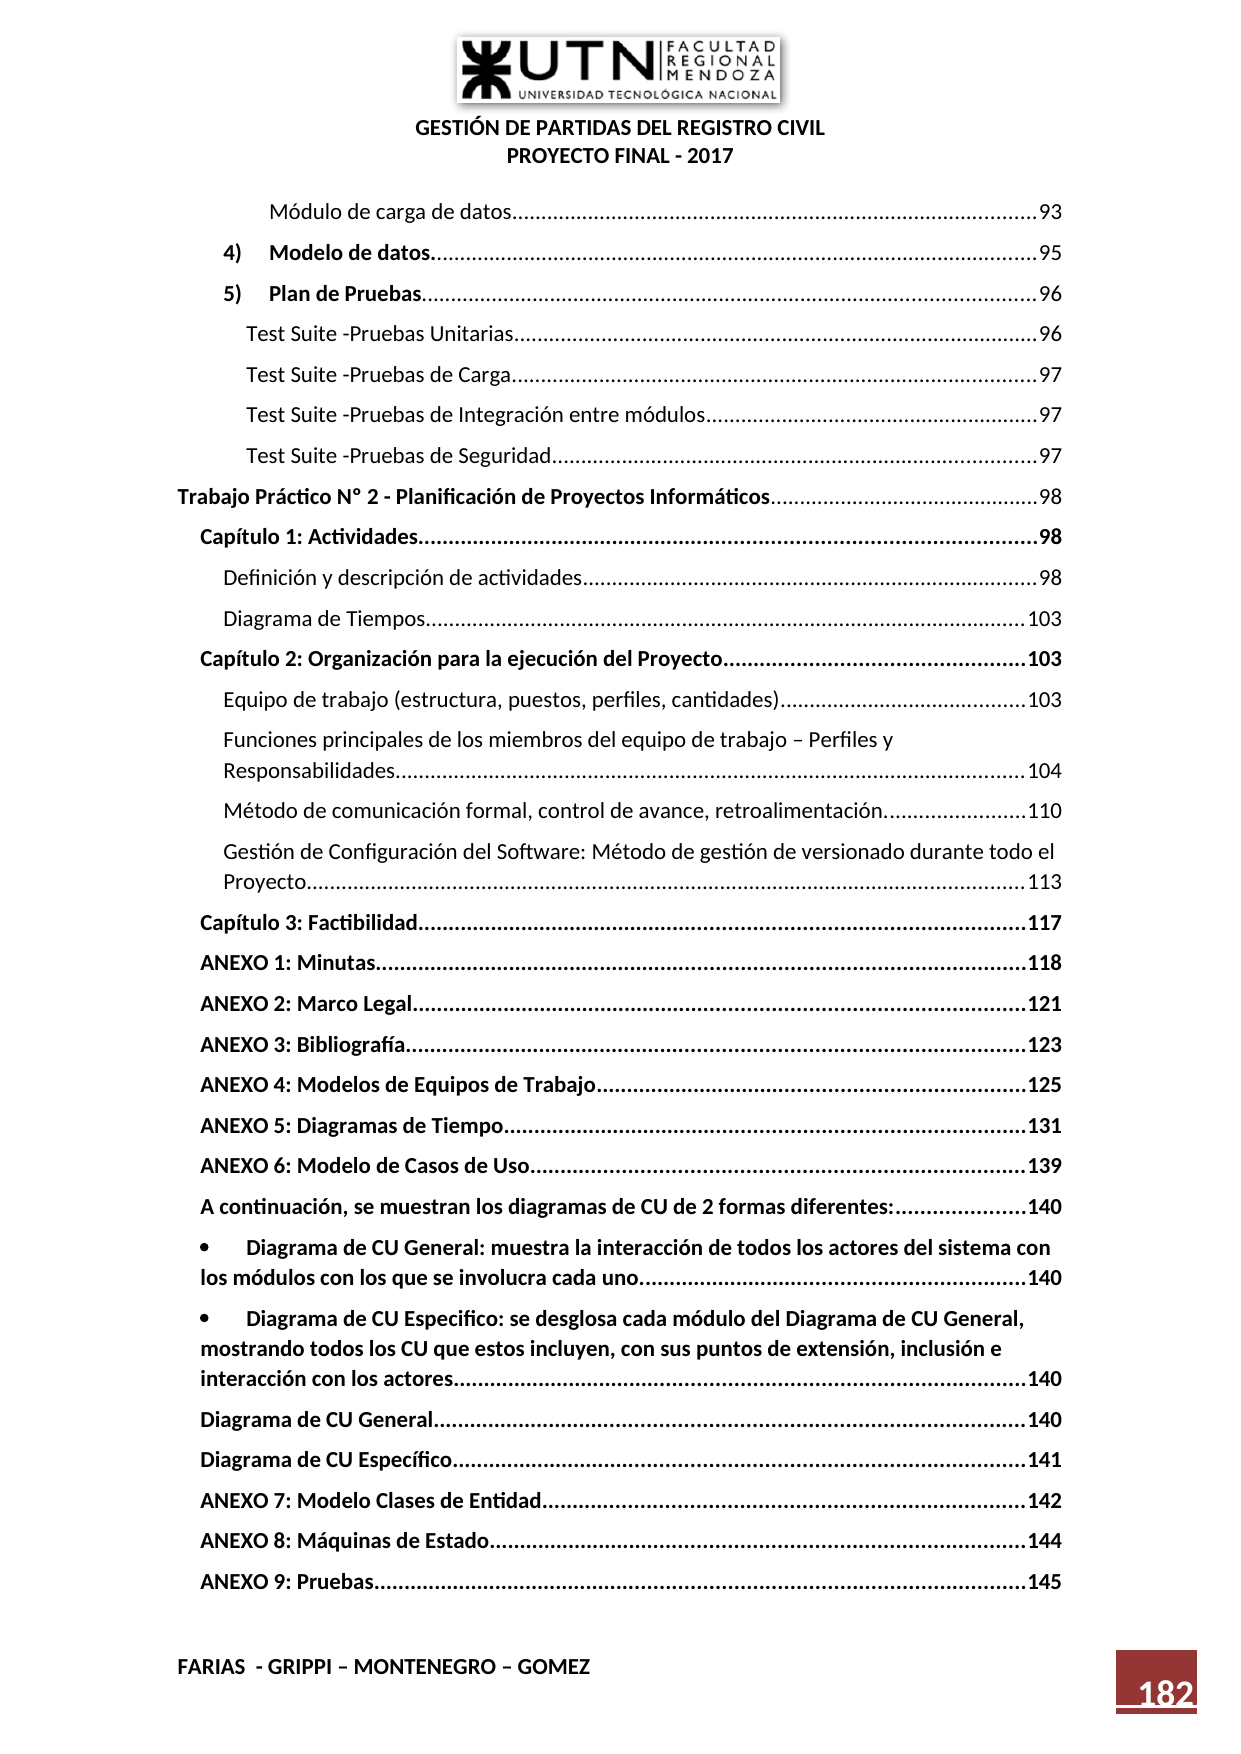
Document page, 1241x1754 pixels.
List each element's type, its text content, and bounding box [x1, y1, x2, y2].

text  Diagrama de CU General: muestra la interacción de todos los actores del sistema con los módulos con los que se involucra cada uno. 140 [200, 1233, 1063, 1291]
text Trabajo Práctico Nº 2 - Planificación de Proyectos Informáticos 98 [177, 482, 1063, 510]
text ANEXO 6: Modelo de Casos de Uso 139 [200, 1152, 1063, 1180]
text Capítulo 2: Organización para la ejecución del Proyecto 103 [200, 644, 1063, 672]
text ANEXO 8: Máquinas de Estado 144 [200, 1527, 1063, 1555]
text Módulo de carga de datos 93 [269, 197, 1063, 226]
text ANEXO 5: Diagramas de Tiempo 131 [200, 1111, 1063, 1139]
text Test Suite -Pruebas de Seguridad 97 [246, 441, 1063, 469]
text  Diagrama de CU Especifico: se desglosa cada módulo del Diagrama de CU General, mostrando todos los CU que estos incluyen, con sus puntos de extensión, inclusión e interacción con los actores 140 [200, 1304, 1063, 1392]
text Gestión de Configuración del Software: Método de gestión de versionado durante todo el Proyecto. 113 [223, 837, 1063, 895]
text Diagrama de Tiempos 103 [223, 604, 1063, 632]
text 5) Plan de Pruebas 96 [223, 279, 1063, 307]
text Equipo de trabajo (estructura, puestos, perfiles, cantidades) 103 [223, 685, 1063, 713]
text ANEXO 9: Pruebas 145 [200, 1567, 1063, 1595]
text ANEXO 7: Modelo Clases de Entidad 142 [200, 1486, 1063, 1514]
text Funciones principales de los miembros del equipo de trabajo – Perfiles y Responsabilidades 104 [223, 726, 1063, 784]
text ANEXO 1: Minutas 118 [200, 948, 1063, 977]
text Definición y descripción de actividades 98 [223, 563, 1063, 591]
text Método de comunicación formal, control de avance, retroalimentación. 110 [223, 796, 1063, 824]
text Test Suite -Pruebas Unitarias 96 [246, 319, 1063, 347]
text Diagrama de CU General 140 [200, 1405, 1063, 1433]
text Test Suite -Pruebas de Carga 97 [246, 360, 1063, 388]
text ANEXO 3: Bibliografía 123 [200, 1030, 1063, 1058]
picture [449, 29, 791, 114]
text ANEXO 2: Marco Legal 121 [200, 989, 1063, 1017]
text Diagrama de CU Específico 141 [200, 1445, 1063, 1473]
text 4) Modelo de datos. 95 [223, 238, 1063, 266]
text Capítulo 1: Actividades 98 [200, 522, 1063, 551]
text Test Suite -Pruebas de Integración entre módulos 97 [246, 401, 1063, 429]
text ANEXO 4: Modelos de Equipos de Trabajo 125 [200, 1070, 1063, 1098]
text A continuación, se muestran los diagramas de CU de 2 formas diferentes: 140 [200, 1192, 1063, 1220]
text Capítulo 3: Factibilidad 117 [200, 908, 1063, 936]
